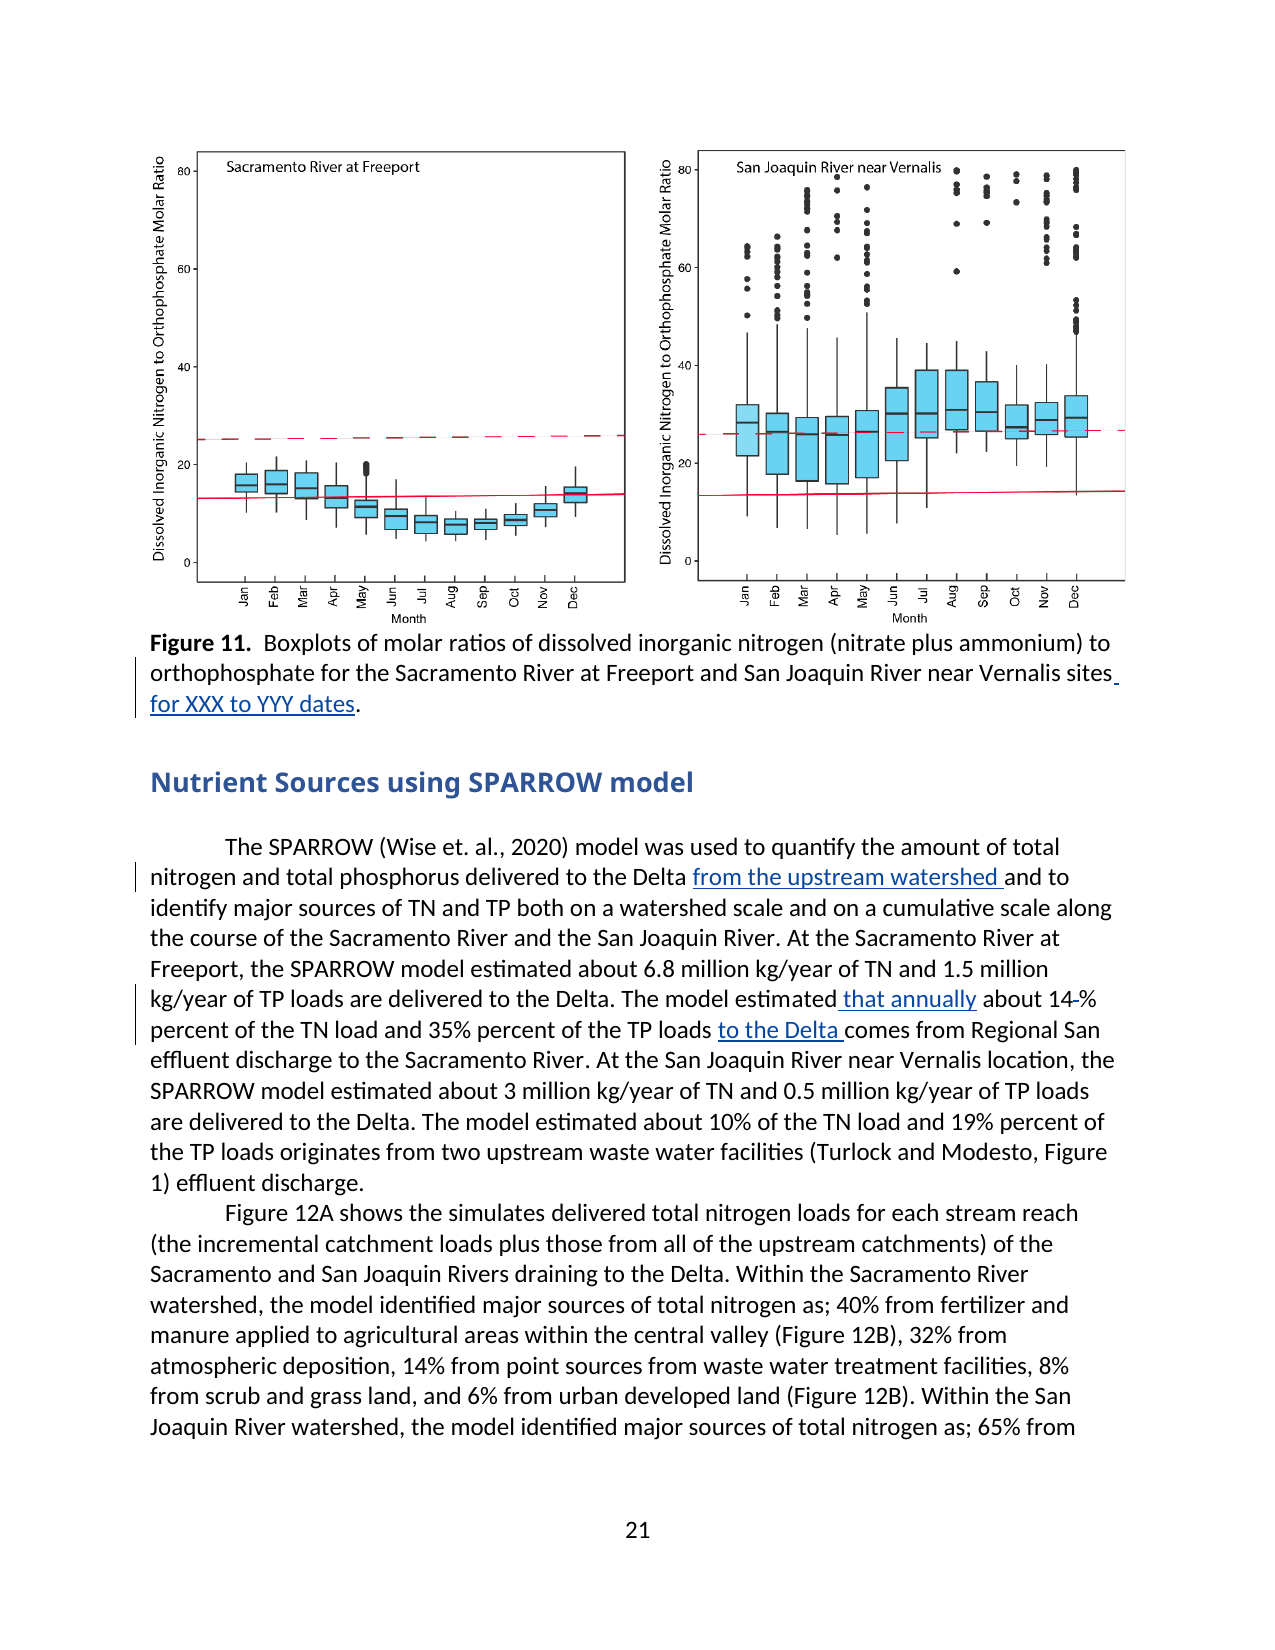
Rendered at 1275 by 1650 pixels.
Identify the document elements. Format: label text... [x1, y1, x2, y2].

text Figure 12A shows the simulates delivered total nitrogen loads for each stream reach [150, 1197, 1125, 1228]
text Figure 11. Boxplots of molar ratios of dissolved inorganic nitrogen (nitrate plus ammonium) to orthophosphate for the Sacramento River at Freeport and San Joaquin River near Vernalis sites. [150, 627, 1125, 718]
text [150, 1228, 1125, 1441]
subtitle Nutrient Sources using SPARROW model [150, 764, 1125, 801]
text The SPARROW (Wise et. al., 2020) model was used to quantify the amount of total nitrogen and total phosphorus delivered to the Delta and to identify major sources of TN and TP both on a watershed scale and on a cumulative scale along the course of the Sacramento River and the San Joaquin River. At the Sacramento River at Freeport, the SPARROW model estimated about 6.8 million kg/year of TN and 1.5 million kg/year of TP loads are delivered to the Delta. The model estimated about 14% percent of the TN load and 35% percent of the TP loads comes from Regional San effluent discharge to the Sacramento River. At the San Joaquin River near Vernalis location, the SPARROW model estimated about 3 million kg/year of TN and 0.5 million kg/year of TP loads are delivered to the Delta. The model estimated about 10% of the TN load and 19% percent of the TP loads originates from two upstream waste water facilities (Turlock and Modesto, Figure 1) effluent discharge. [150, 831, 1125, 1197]
picture [150, 150, 1125, 627]
